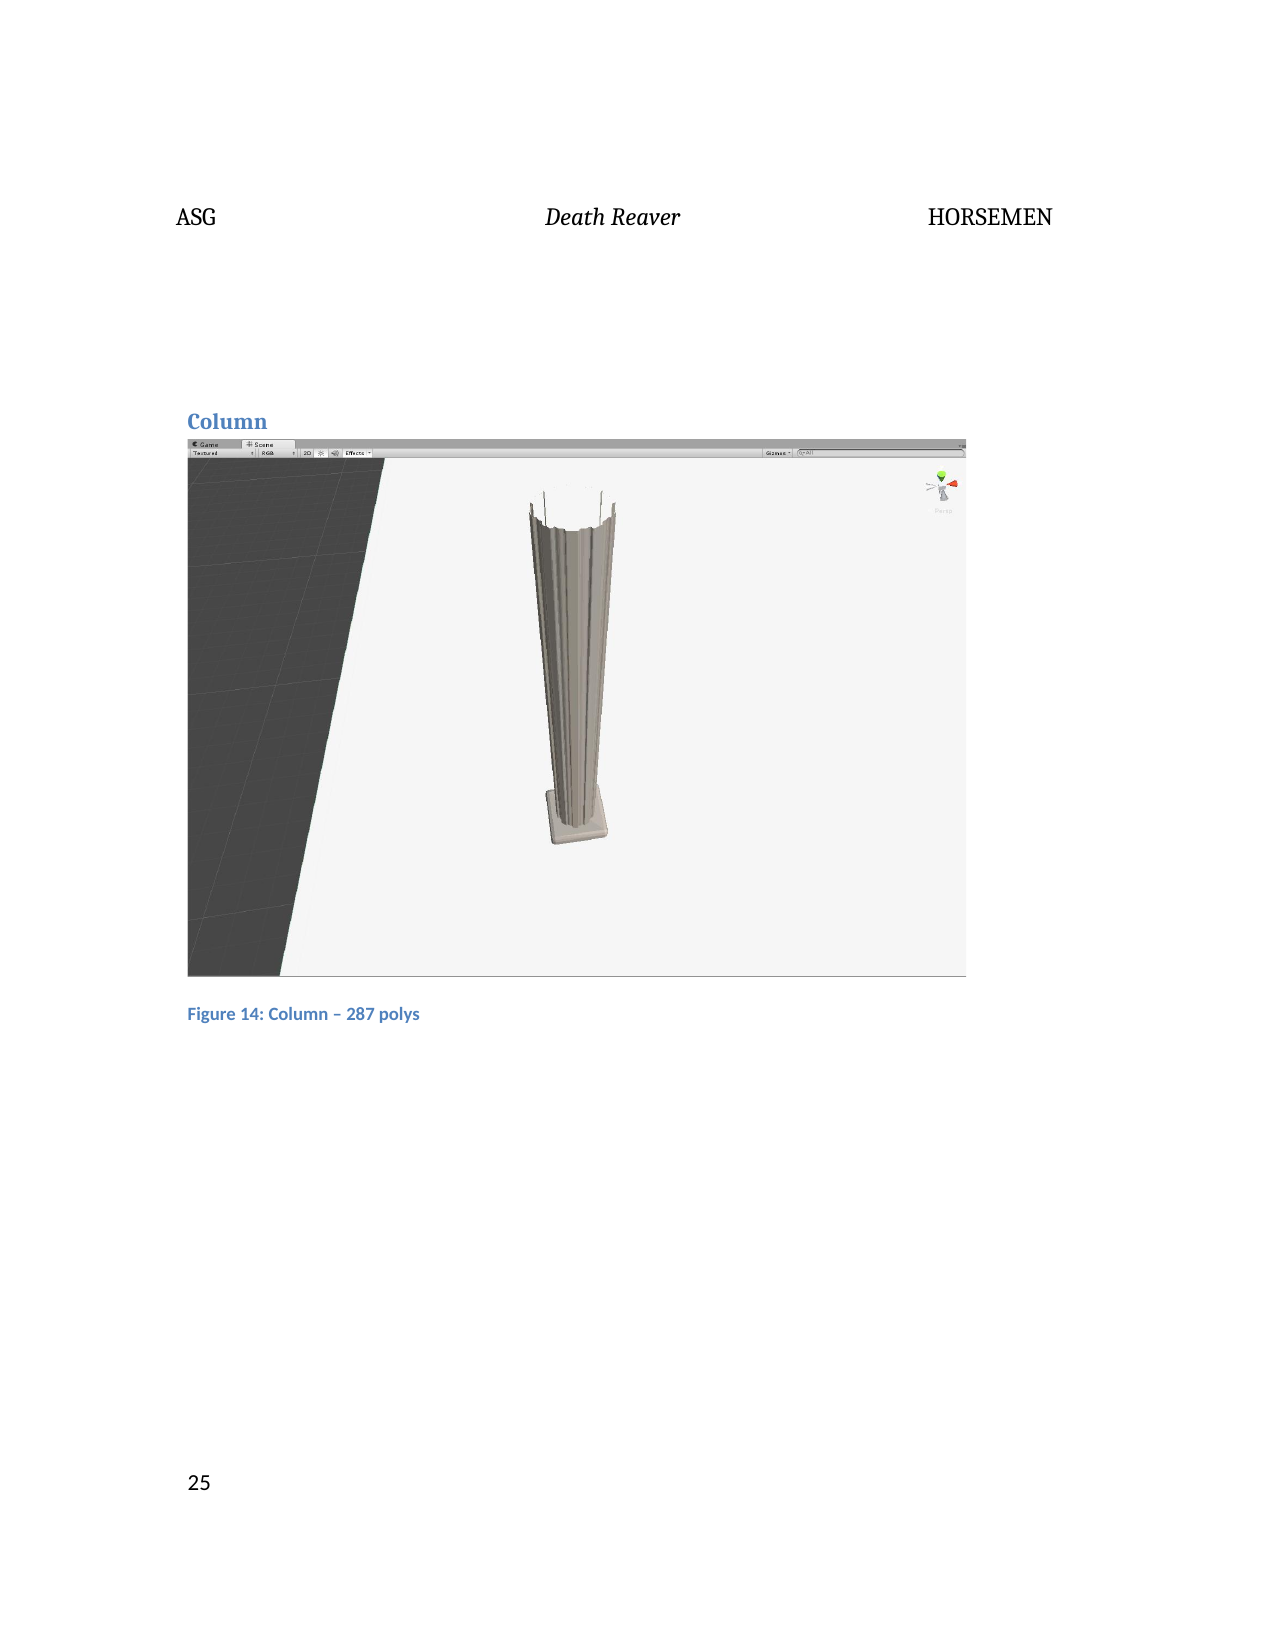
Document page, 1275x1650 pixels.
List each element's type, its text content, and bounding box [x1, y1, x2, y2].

picture [187, 439, 967, 977]
subtitle Column [187, 409, 1087, 435]
